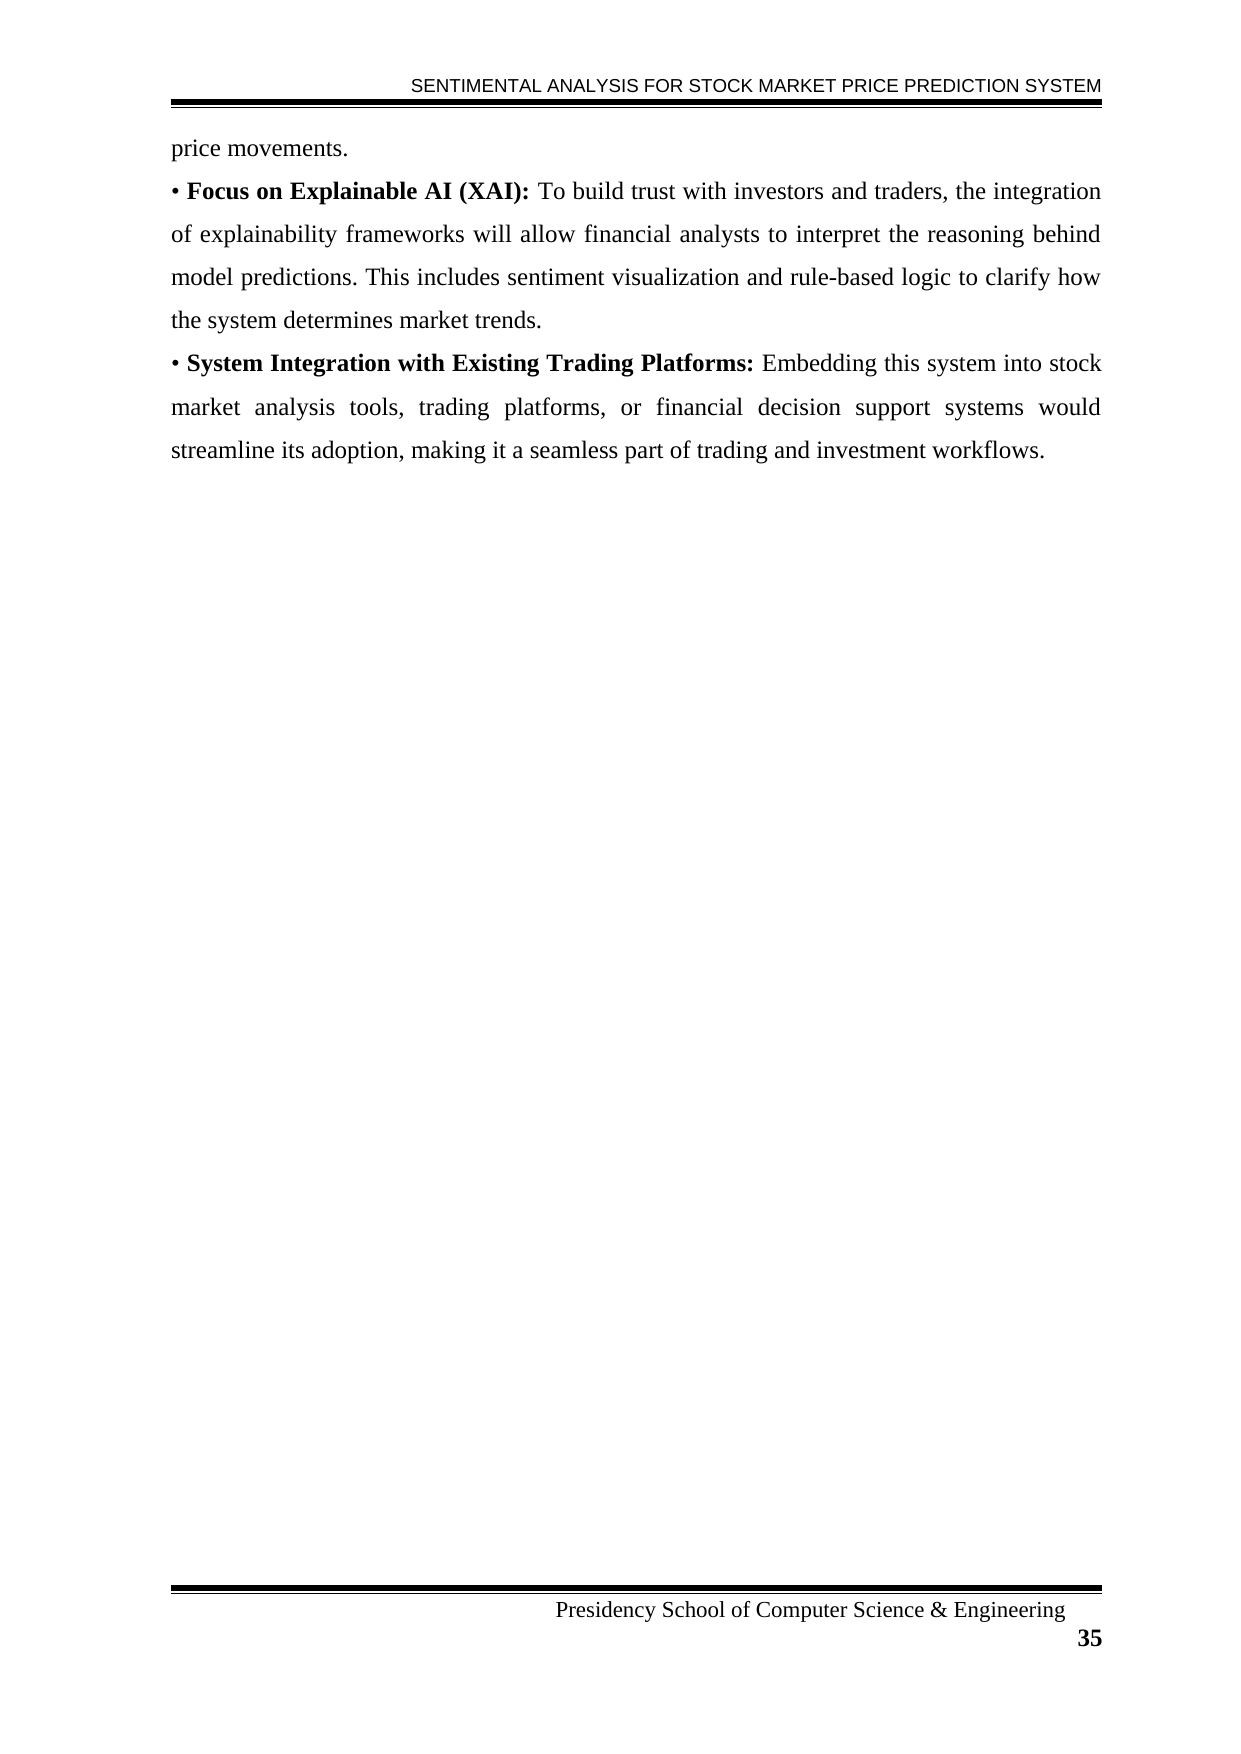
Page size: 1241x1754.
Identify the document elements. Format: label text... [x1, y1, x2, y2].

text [171, 133, 1102, 162]
text • Focus on Explainable AI (XAI): To build trust with investors and traders, the integration of explainability frameworks will allow financial analysts to interpret the reasoning behind model predictions. This includes sentiment visualization and rule-based logic to clarify how the system determines market trends. [171, 176, 1102, 334]
text • System Integration with Existing Trading Platforms: Embedding this system into stock market analysis tools, trading platforms, or financial decision support systems would streamline its adoption, making it a seamless part of trading and investment workflows. [171, 348, 1102, 463]
